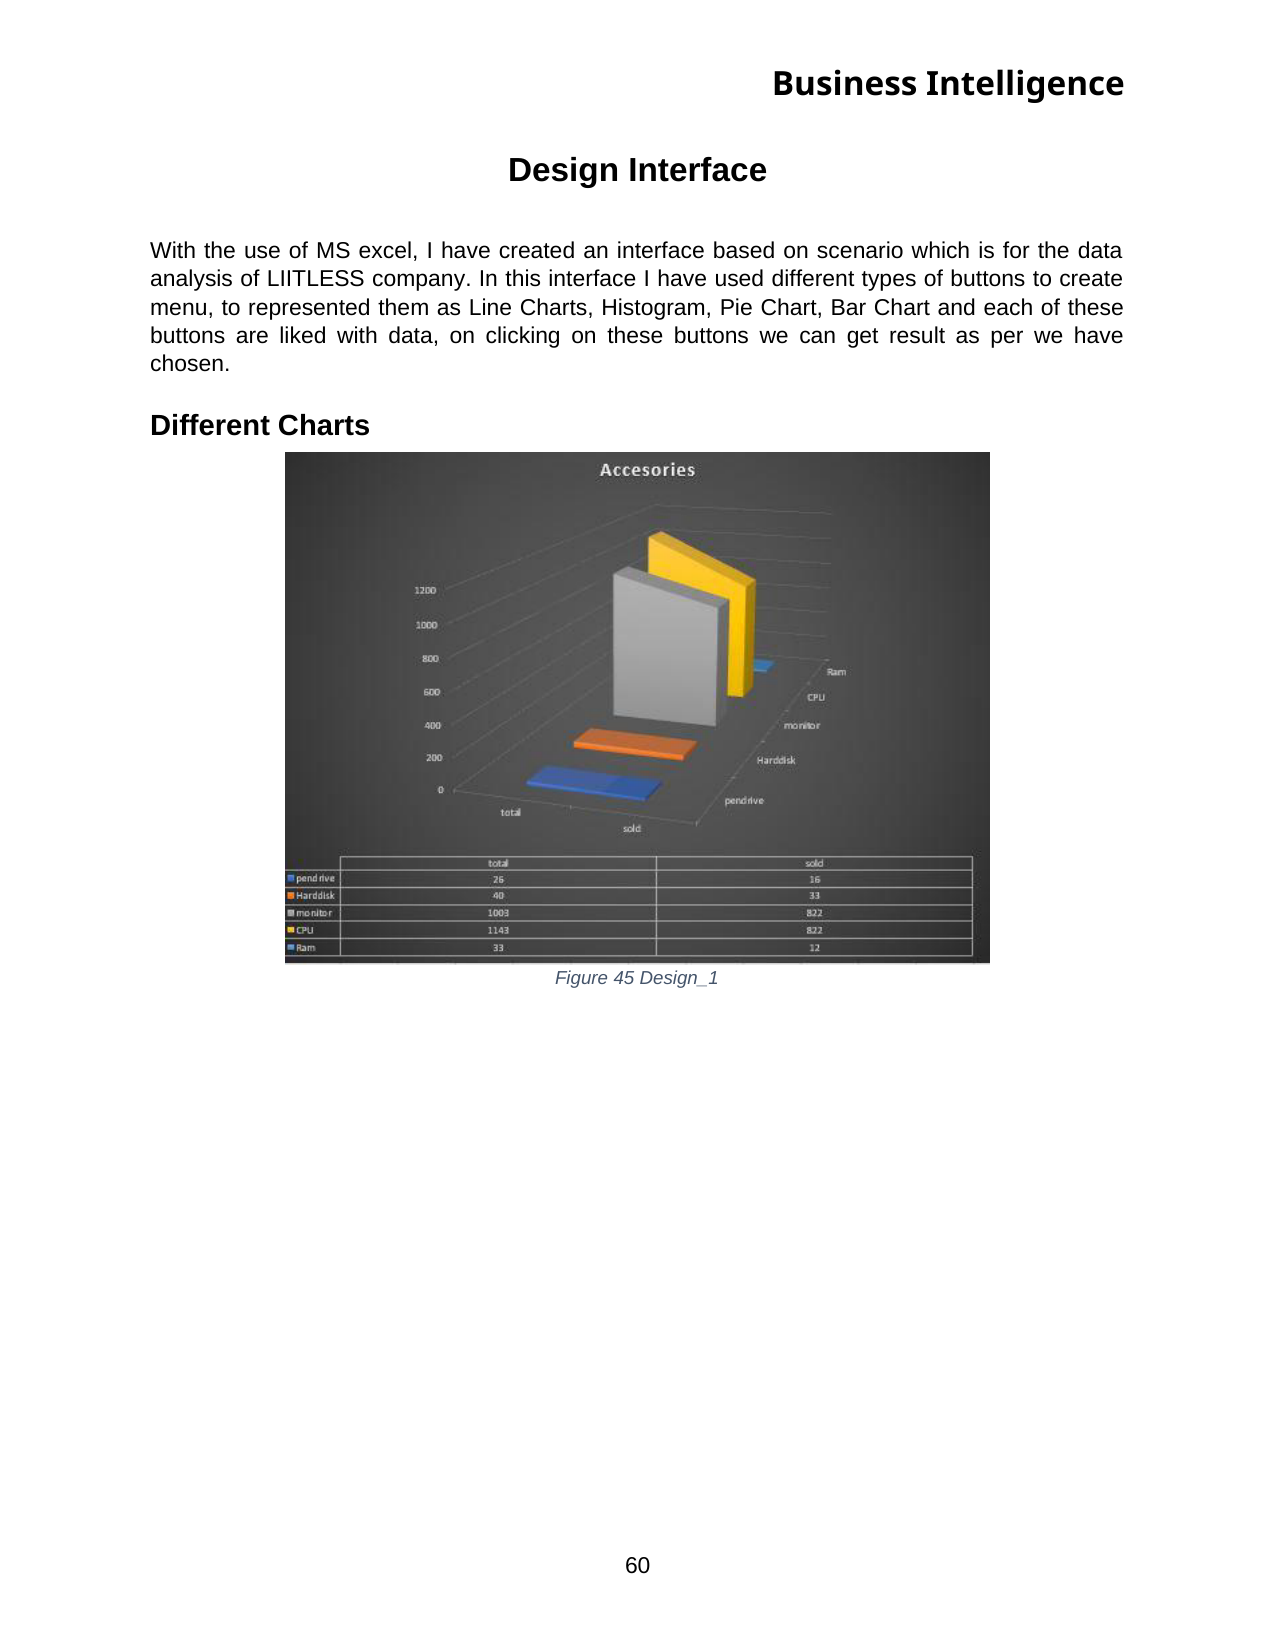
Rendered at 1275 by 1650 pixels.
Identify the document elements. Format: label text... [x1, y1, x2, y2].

subtitle Design Interface [150, 150, 1125, 188]
text Figure 45 Design_1 [150, 967, 1125, 988]
subtitle Different Charts [150, 408, 1125, 441]
text With the use of MS excel, I have created an interface based on scenario which is for the data analysis of LIITLESS company. In this interface I have used different types of buttons to create menu, to represented them as Line Charts, Histogram, Pie Chart, Bar Chart and each of these buttons are liked with data, on clicking on these buttons we can get result as per we have chosen. [150, 237, 1125, 377]
